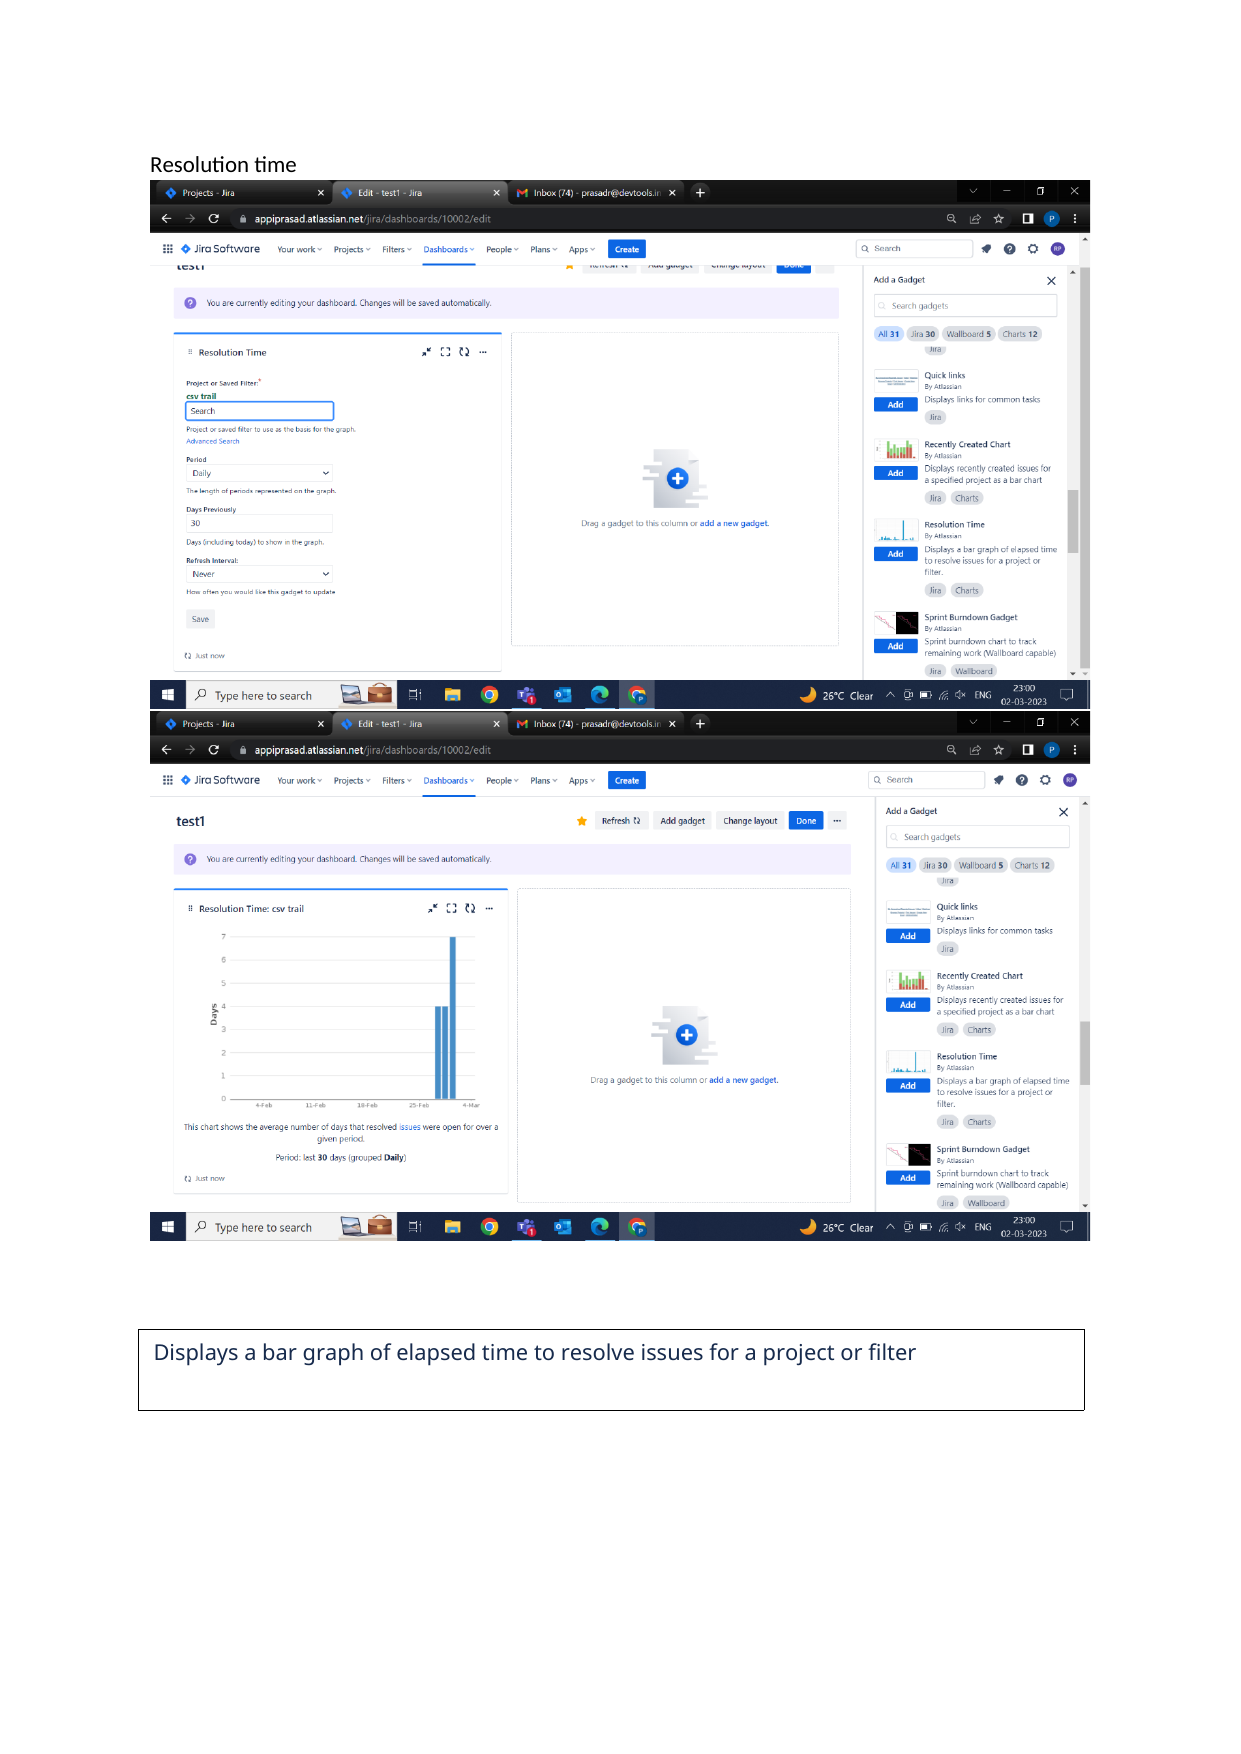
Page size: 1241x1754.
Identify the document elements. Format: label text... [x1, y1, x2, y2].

picture [150, 180, 1091, 709]
picture [150, 711, 1091, 1241]
text Resolution time [150, 150, 1090, 180]
